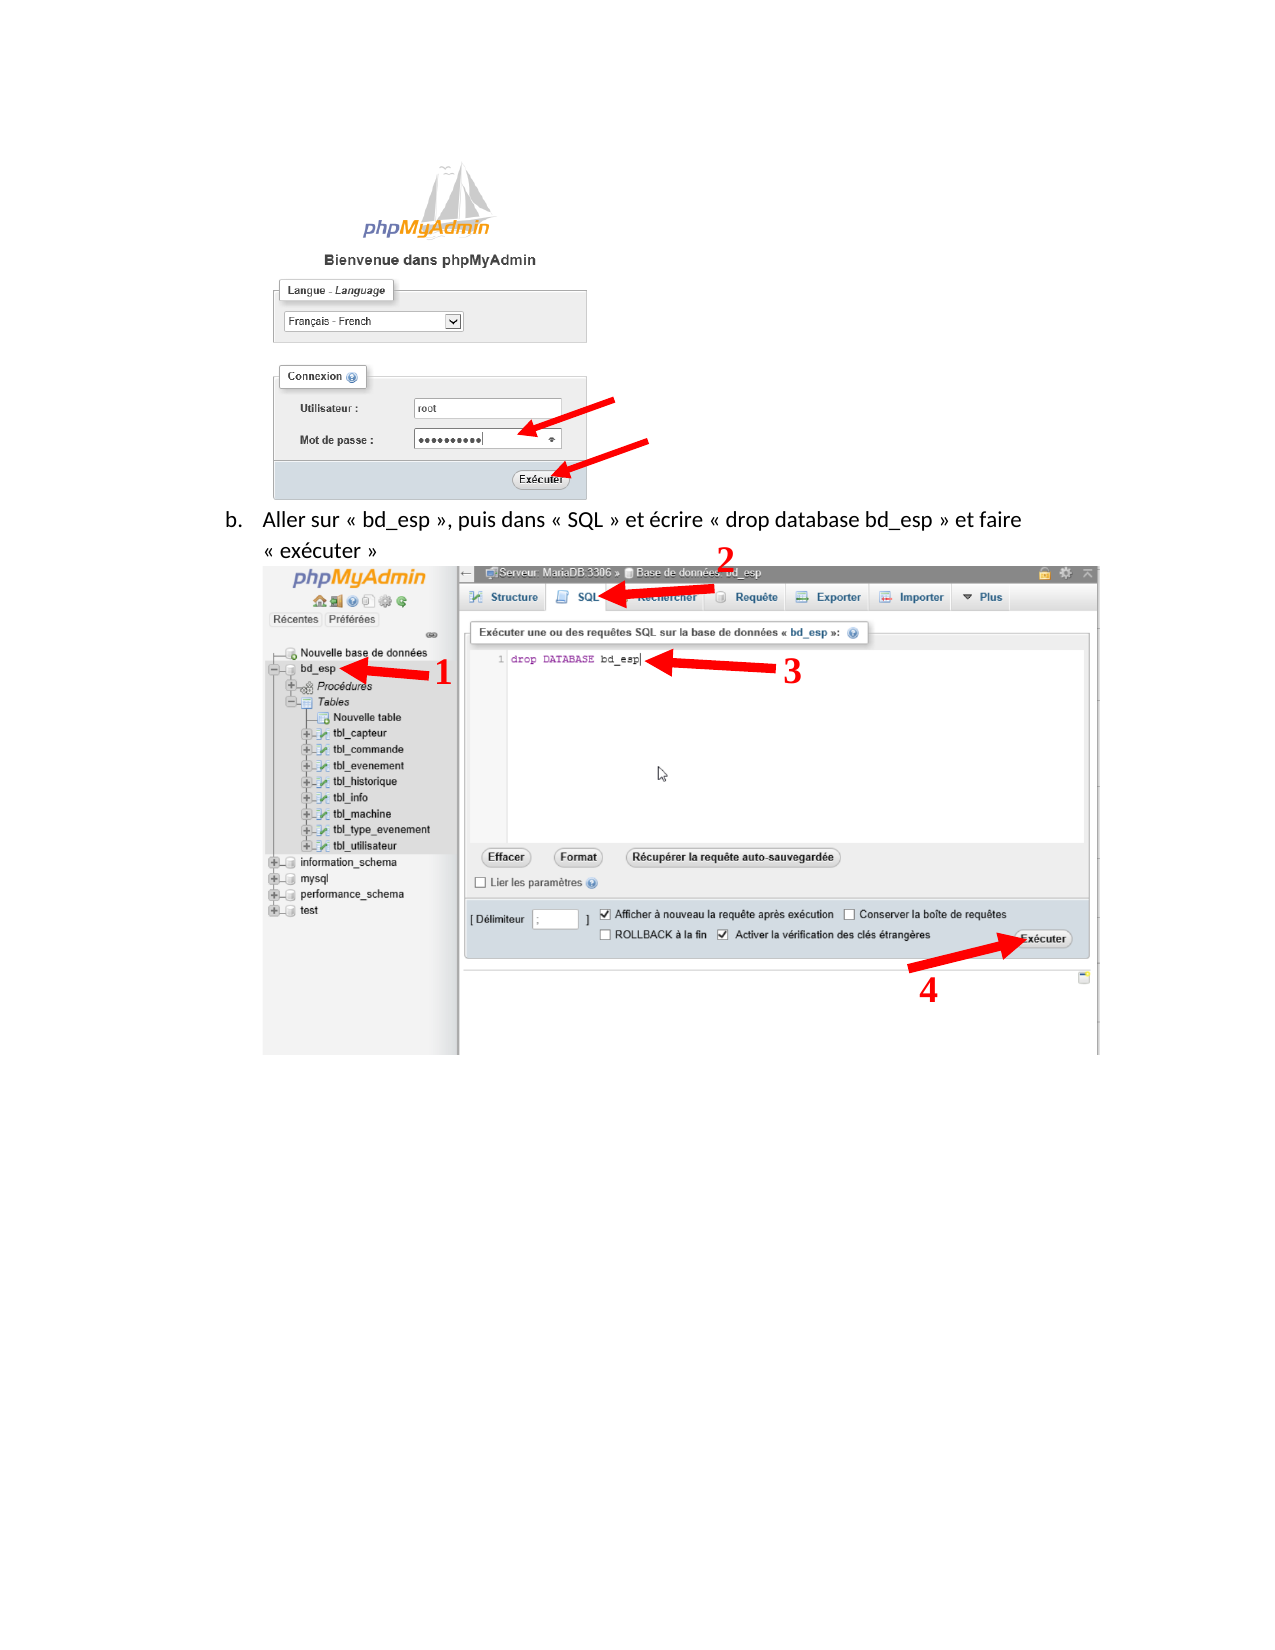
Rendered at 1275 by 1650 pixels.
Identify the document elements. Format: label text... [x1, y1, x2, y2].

picture [262, 150, 605, 503]
picture [262, 566, 1100, 1055]
